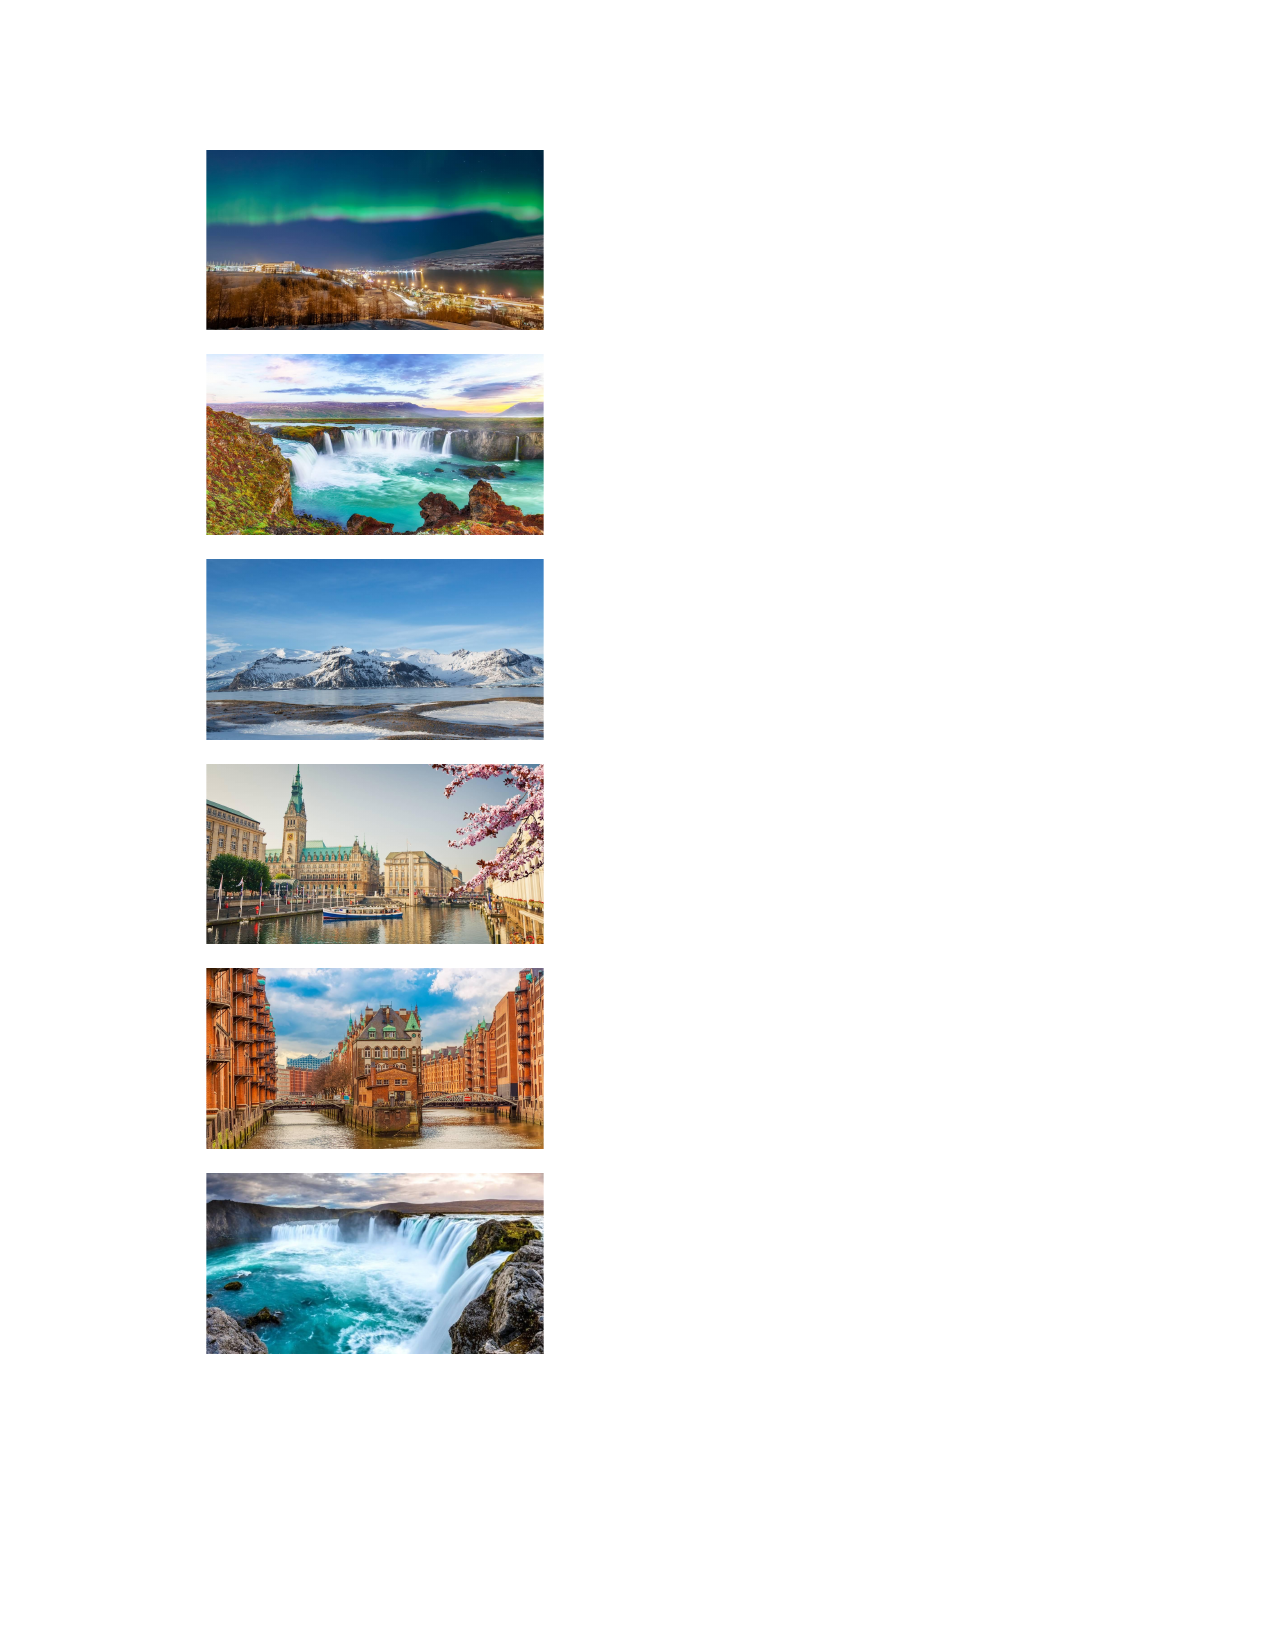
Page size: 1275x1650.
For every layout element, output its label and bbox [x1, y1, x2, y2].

picture [206, 559, 544, 740]
picture [206, 354, 544, 535]
picture [206, 968, 544, 1149]
picture [206, 178, 544, 330]
picture [206, 1173, 544, 1354]
picture [206, 150, 425, 174]
picture [206, 764, 544, 944]
picture [438, 150, 544, 175]
